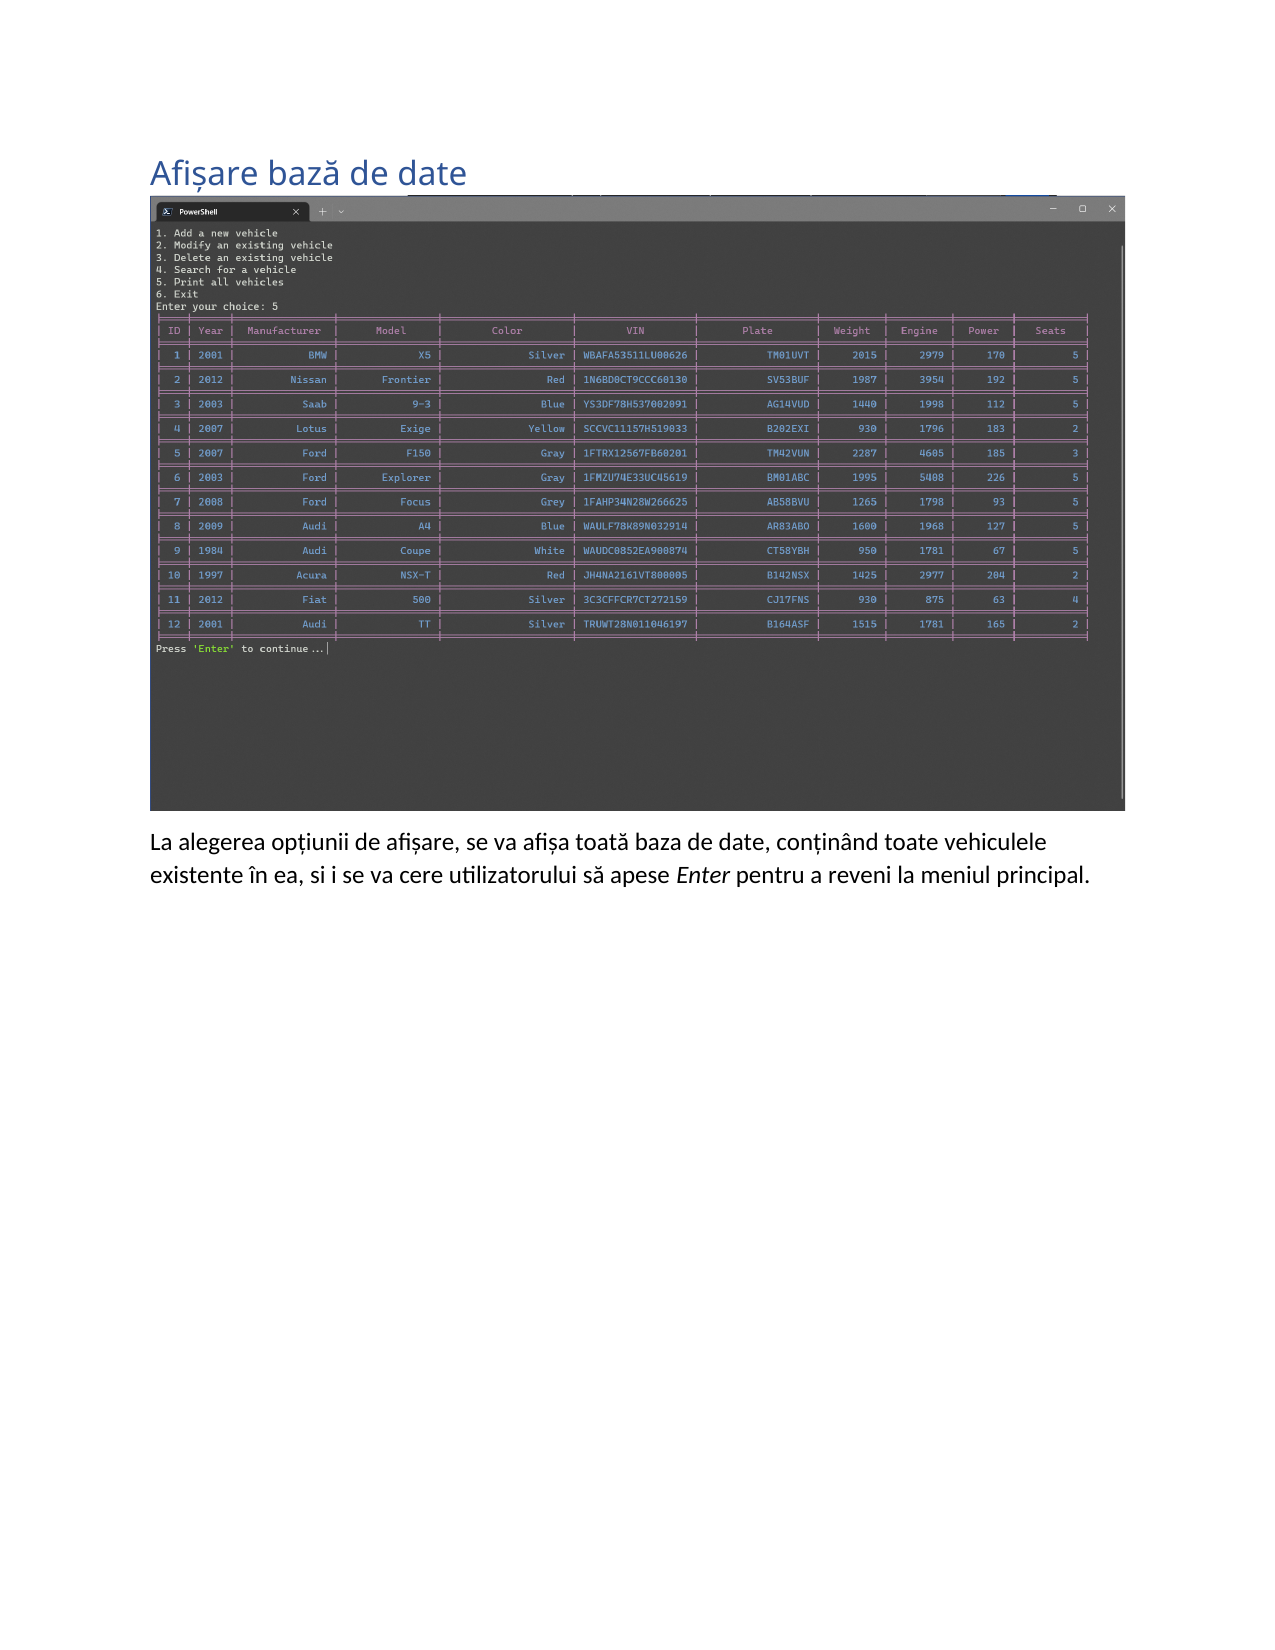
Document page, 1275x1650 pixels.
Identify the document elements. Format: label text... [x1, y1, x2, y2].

picture [150, 195, 1125, 811]
subtitle Afișare bază de date [150, 150, 1125, 195]
text La alegerea opțiunii de afișare, se va afișa toată baza de date, conținând toate vehiculele existente în ea, si i se va cere utilizatorului să apese Enter pentru a reveni la meniul principal. [150, 826, 1125, 890]
